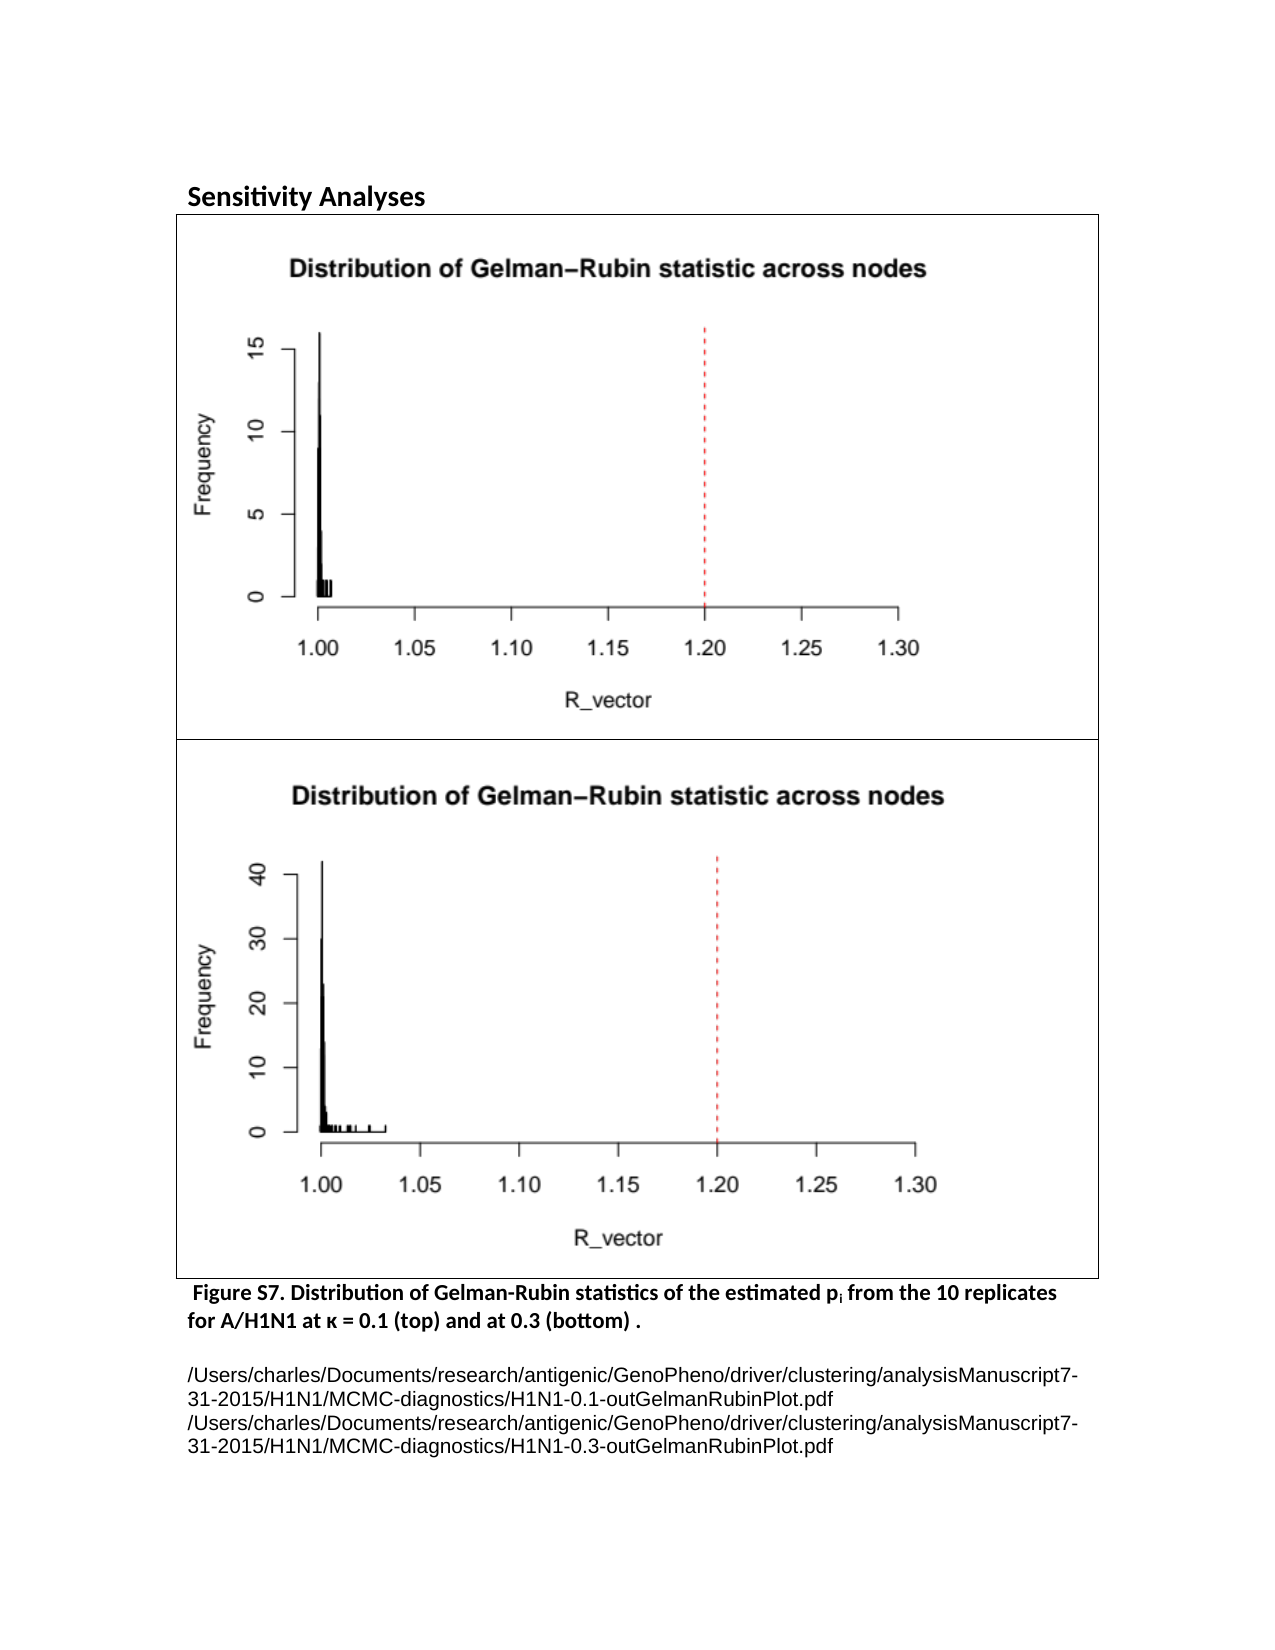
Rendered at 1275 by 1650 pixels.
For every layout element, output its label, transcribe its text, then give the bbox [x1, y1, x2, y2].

text Sensitivity Analyses [187, 178, 1087, 214]
text /Users/charles/Documents/research/antigenic/GenoPheno/driver/clustering/analysisManuscript7-31-2015/H1N1/MCMC-diagnostics/H1N1-0.1-outGelmanRubinPlot.pdf [187, 1362, 1087, 1410]
text Figure S7. Distribution of Gelman-Rubin statistics of the estimated pi from the 10 replicates for A/H1N1 at κ = 0.1 (top) and at 0.3 (bottom) . [187, 1279, 1087, 1334]
text /Users/charles/Documents/research/antigenic/GenoPheno/driver/clustering/analysisManuscript7-31-2015/H1N1/MCMC-diagnostics/H1N1-0.3-outGelmanRubinPlot.pdf [187, 1410, 1087, 1458]
table_header [177, 215, 1098, 739]
table_cell [177, 740, 1098, 1277]
